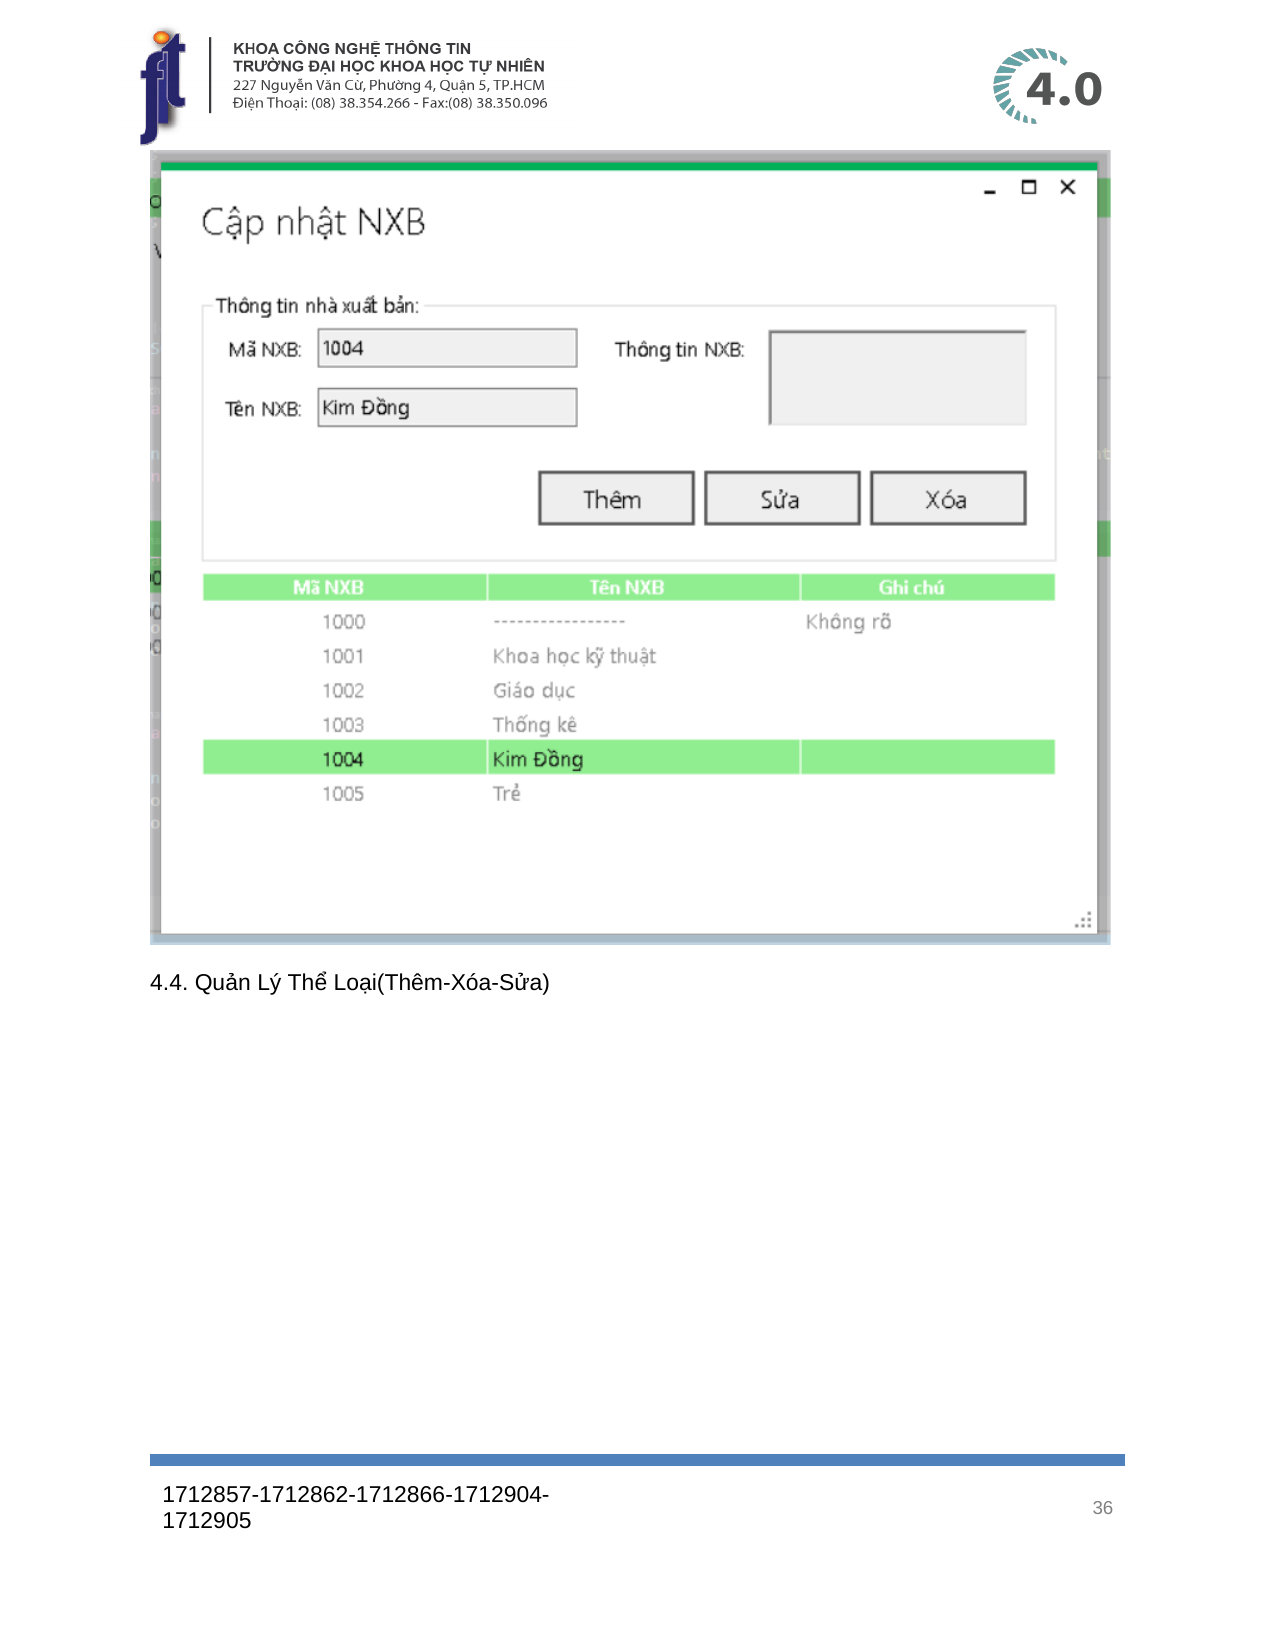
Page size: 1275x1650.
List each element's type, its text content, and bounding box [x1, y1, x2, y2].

picture [985, 41, 1108, 127]
text 4.4. Quản Lý Thể Loại(Thêm-Xóa-Sửa) [150, 969, 1125, 996]
picture [117, 21, 1111, 945]
